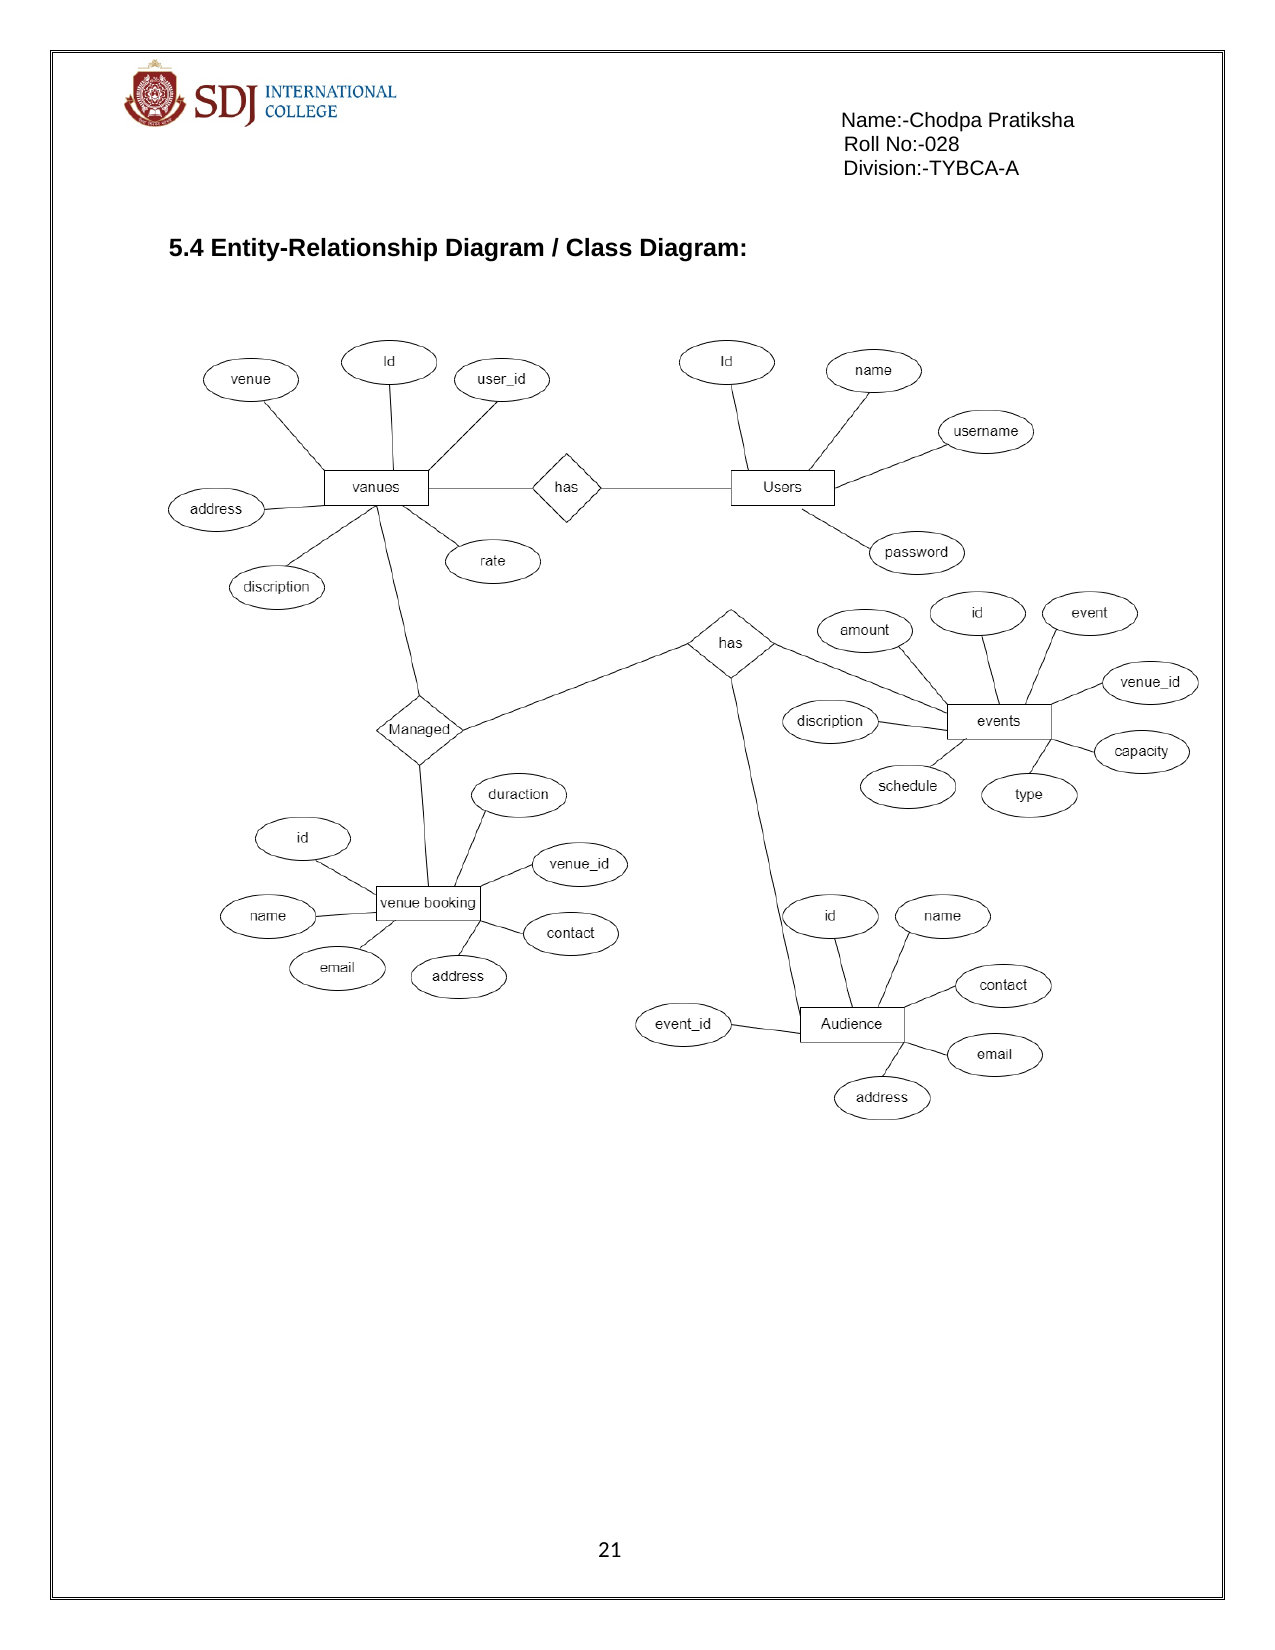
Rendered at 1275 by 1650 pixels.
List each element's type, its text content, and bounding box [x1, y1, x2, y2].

picture [123, 59, 397, 127]
text 5.4 Entity-Relationship Diagram / Class Diagram: [94, 233, 1125, 262]
picture [168, 340, 1199, 1120]
